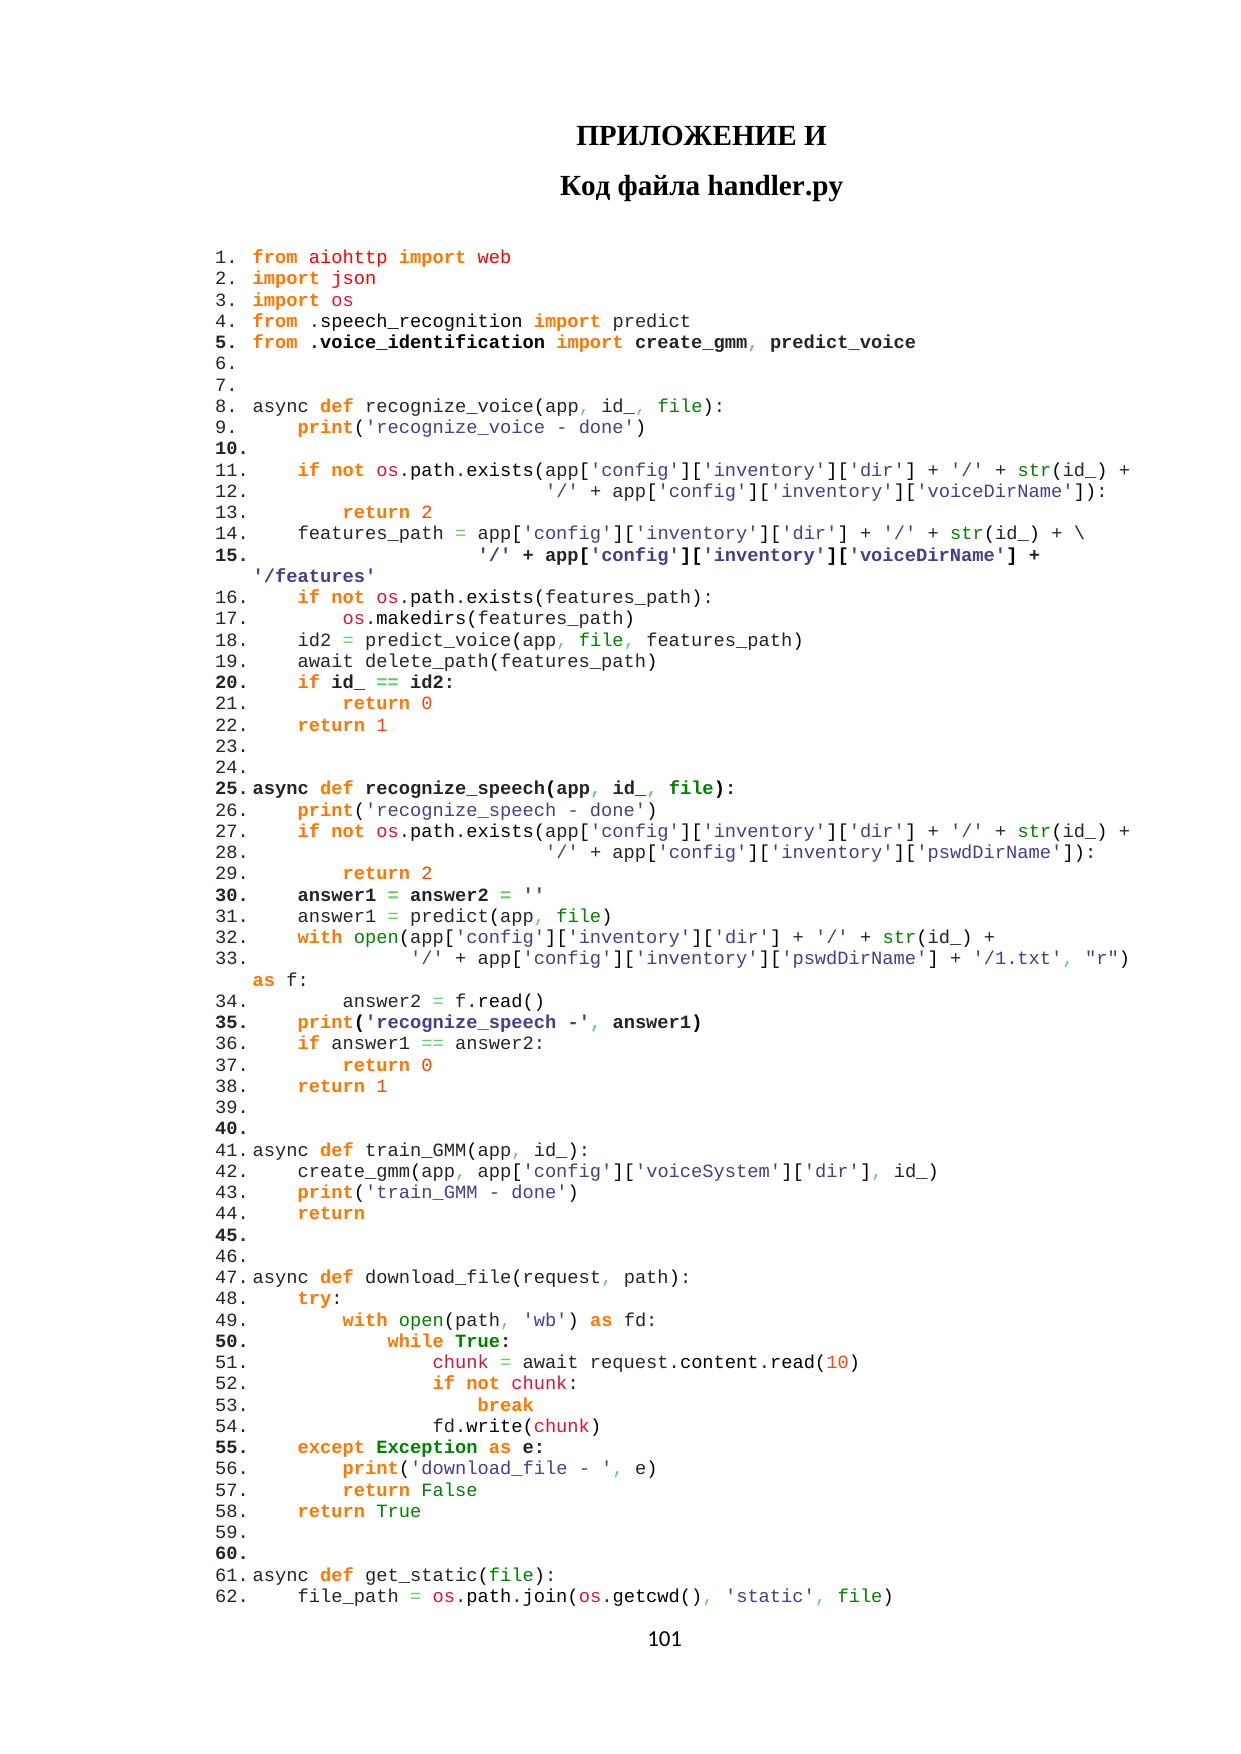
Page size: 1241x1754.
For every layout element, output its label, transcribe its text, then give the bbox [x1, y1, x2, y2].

list return 1 [215, 1077, 1152, 1098]
list id2 = predict_voice(app, file, features_path) [215, 630, 1152, 652]
list return [215, 1204, 1152, 1225]
list except Exception as e: [215, 1438, 1152, 1459]
list fd.write(chunk) [215, 1417, 1152, 1438]
list with open(path, 'wb') as fd: [215, 1310, 1152, 1332]
list if id_ == id2: [215, 673, 1152, 694]
list answer1 = answer2 = '' [215, 885, 1152, 907]
list if not os.path.exists(features_path): [215, 588, 1152, 609]
list '/' + app['config']['inventory']['pswdDirName'] + '/1.txt', "r") as f: [215, 949, 1152, 992]
list if answer1 == answer2: [215, 1034, 1152, 1055]
list from .voice_identification import create_gmm, predict_voice [215, 333, 1152, 354]
list await delete_path(features_path) [215, 652, 1152, 673]
list return True [215, 1502, 1152, 1523]
list return 1 [215, 715, 1152, 737]
list answer2 = f.read() [215, 992, 1152, 1013]
list import json [215, 269, 1152, 290]
list return 0 [215, 694, 1152, 715]
list async def recognize_voice(app, id_, file): [215, 397, 1152, 418]
list async def download_file(request, path): [215, 1268, 1152, 1289]
list '/' + app['config']['inventory']['voiceDirName']): [215, 482, 1152, 503]
list if not os.path.exists(app['config']['inventory']['dir'] + '/' + str(id_) + [215, 460, 1152, 482]
list print('recognize_voice - done') [215, 418, 1152, 439]
list print('recognize_speech - done') [215, 800, 1152, 822]
list print('recognize_speech -', answer1) [215, 1013, 1152, 1034]
list import os [215, 290, 1152, 312]
list with open(app['config']['inventory']['dir'] + '/' + str(id_) + [215, 928, 1152, 949]
list async def train_GMM(app, id_): [215, 1140, 1152, 1162]
list create_gmm(app, app['config']['voiceSystem']['dir'], id_) [215, 1162, 1152, 1183]
list return False [215, 1480, 1152, 1502]
list break [215, 1395, 1152, 1417]
list async def recognize_speech(app, id_, file): [215, 779, 1152, 800]
list print('download_file - ', e) [215, 1459, 1152, 1480]
list from .speech_recognition import predict [215, 312, 1152, 333]
list while True: [215, 1332, 1152, 1353]
list return 2 [215, 503, 1152, 524]
list '/' + app['config']['inventory']['pswdDirName']): [215, 843, 1152, 864]
list from aiohttp import web [215, 248, 1152, 269]
list if not chunk: [215, 1374, 1152, 1395]
list return 0 [215, 1055, 1152, 1077]
list return 2 [215, 864, 1152, 885]
list os.makedirs(features_path) [215, 609, 1152, 630]
list answer1 = predict(app, file) [215, 907, 1152, 928]
list async def get_static(file): [215, 1565, 1152, 1587]
list if not os.path.exists(app['config']['inventory']['dir'] + '/' + str(id_) + [215, 822, 1152, 843]
list '/' + app['config']['inventory']['voiceDirName'] + '/features' [215, 545, 1152, 588]
list features_path = app['config']['inventory']['dir'] + '/' + str(id_) + \ [215, 524, 1152, 545]
list chunk = await request.content.read(10) [215, 1353, 1152, 1374]
list file_path = os.path.join(os.getcwd(), 'static', file) [215, 1587, 1152, 1608]
list print('train_GMM - done') [215, 1183, 1152, 1204]
list try: [215, 1289, 1152, 1310]
list ПРИЛОЖЕНИЕ И [251, 118, 1152, 152]
list Код файла handler.py [251, 168, 1152, 202]
